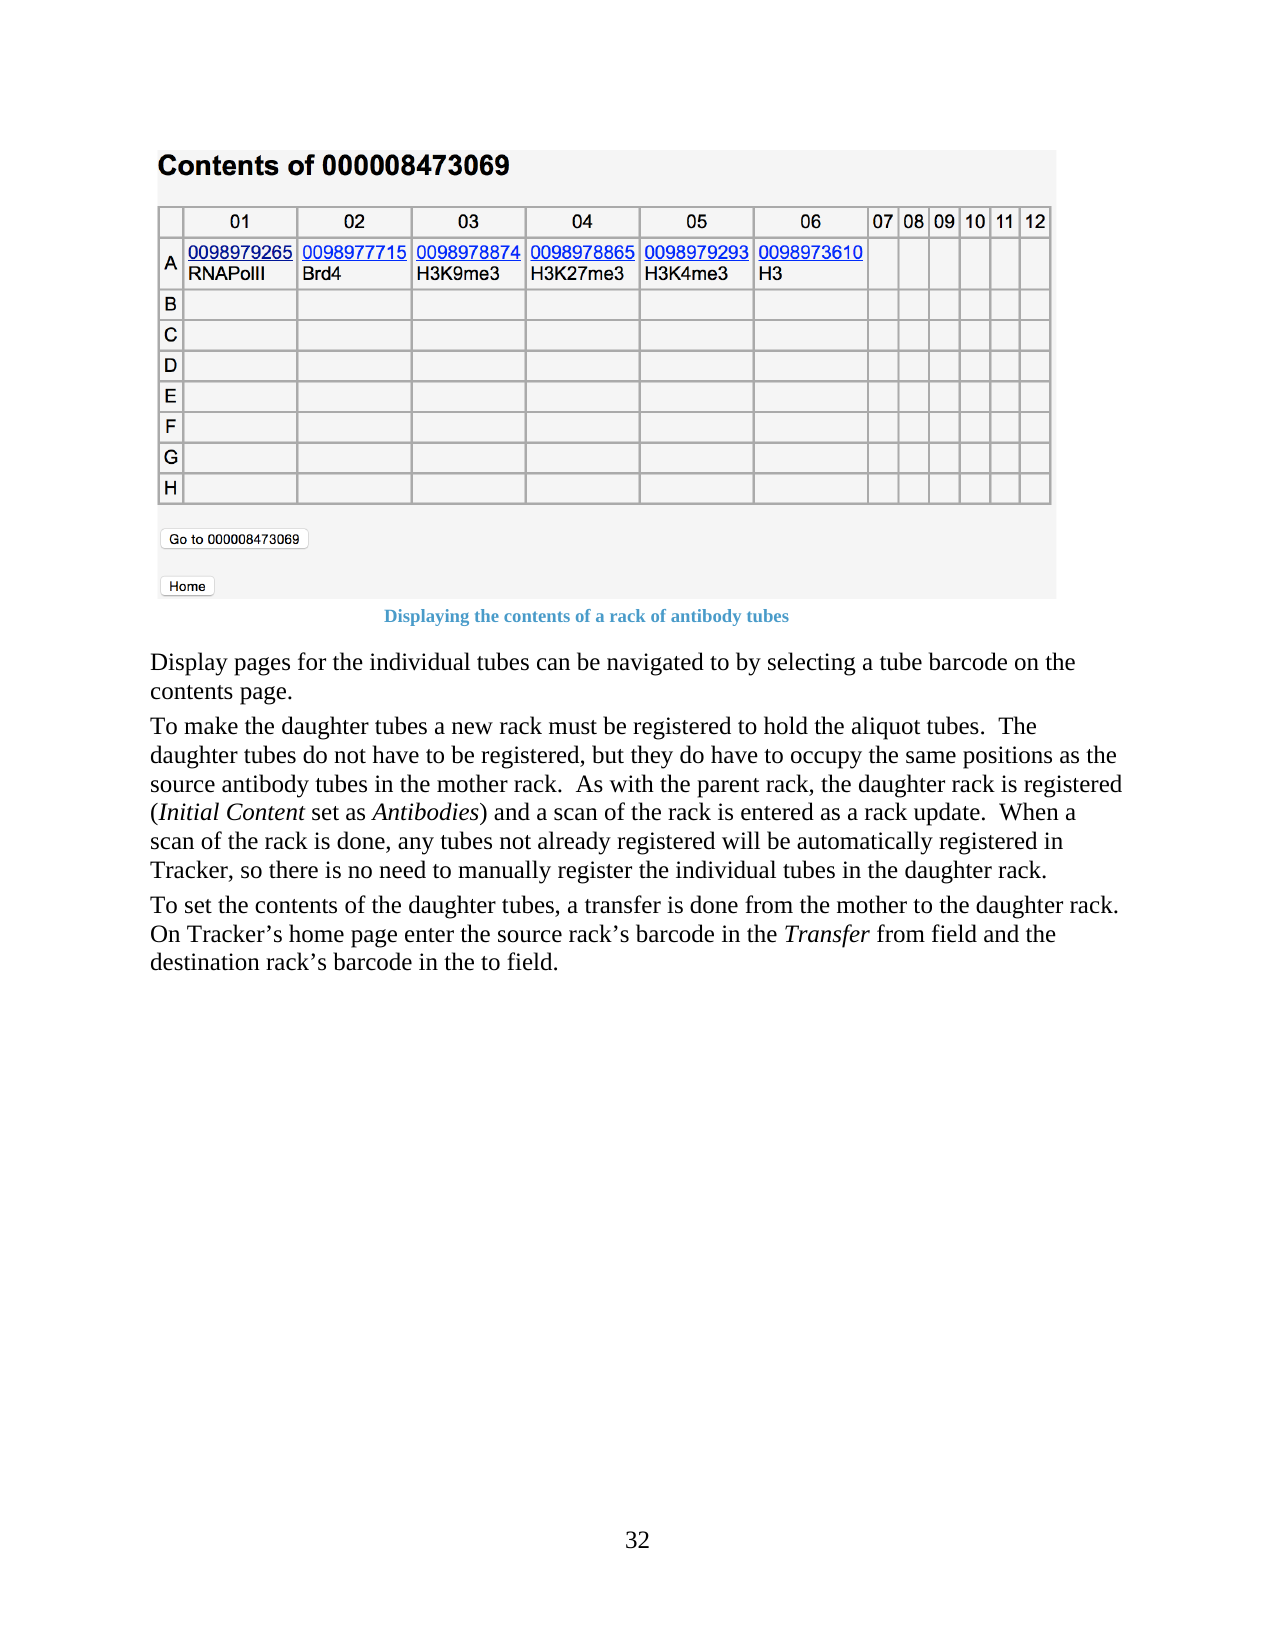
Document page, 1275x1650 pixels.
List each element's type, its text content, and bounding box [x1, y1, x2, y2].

picture [156, 150, 1057, 599]
text Displaying the contents of a rack of antibody tubes [150, 605, 1125, 627]
text To set the contents of the daughter tubes, a transfer is done from the mother to the daughter rack. On Tracker’s home page enter the source rack’s barcode in the Transfer from field and the destination rack’s barcode in the to field. [150, 890, 1125, 976]
text Display pages for the individual tubes can be navigated to by selecting a tube barcode on the contents page. [150, 647, 1125, 705]
text To make the daughter tubes a new rack must be registered to hold the aliquot tubes. The daughter tubes do not have to be registered, but they do have to occupy the same positions as the source antibody tubes in the mother rack. As with the parent rack, the daughter rack is registered (Initial Content set as Antibodies) and a scan of the rack is entered as a rack update. When a scan of the rack is done, any tubes not already registered will be automatically registered in Tracker, so there is no need to manually register the individual tubes in the daughter rack. [150, 711, 1125, 884]
